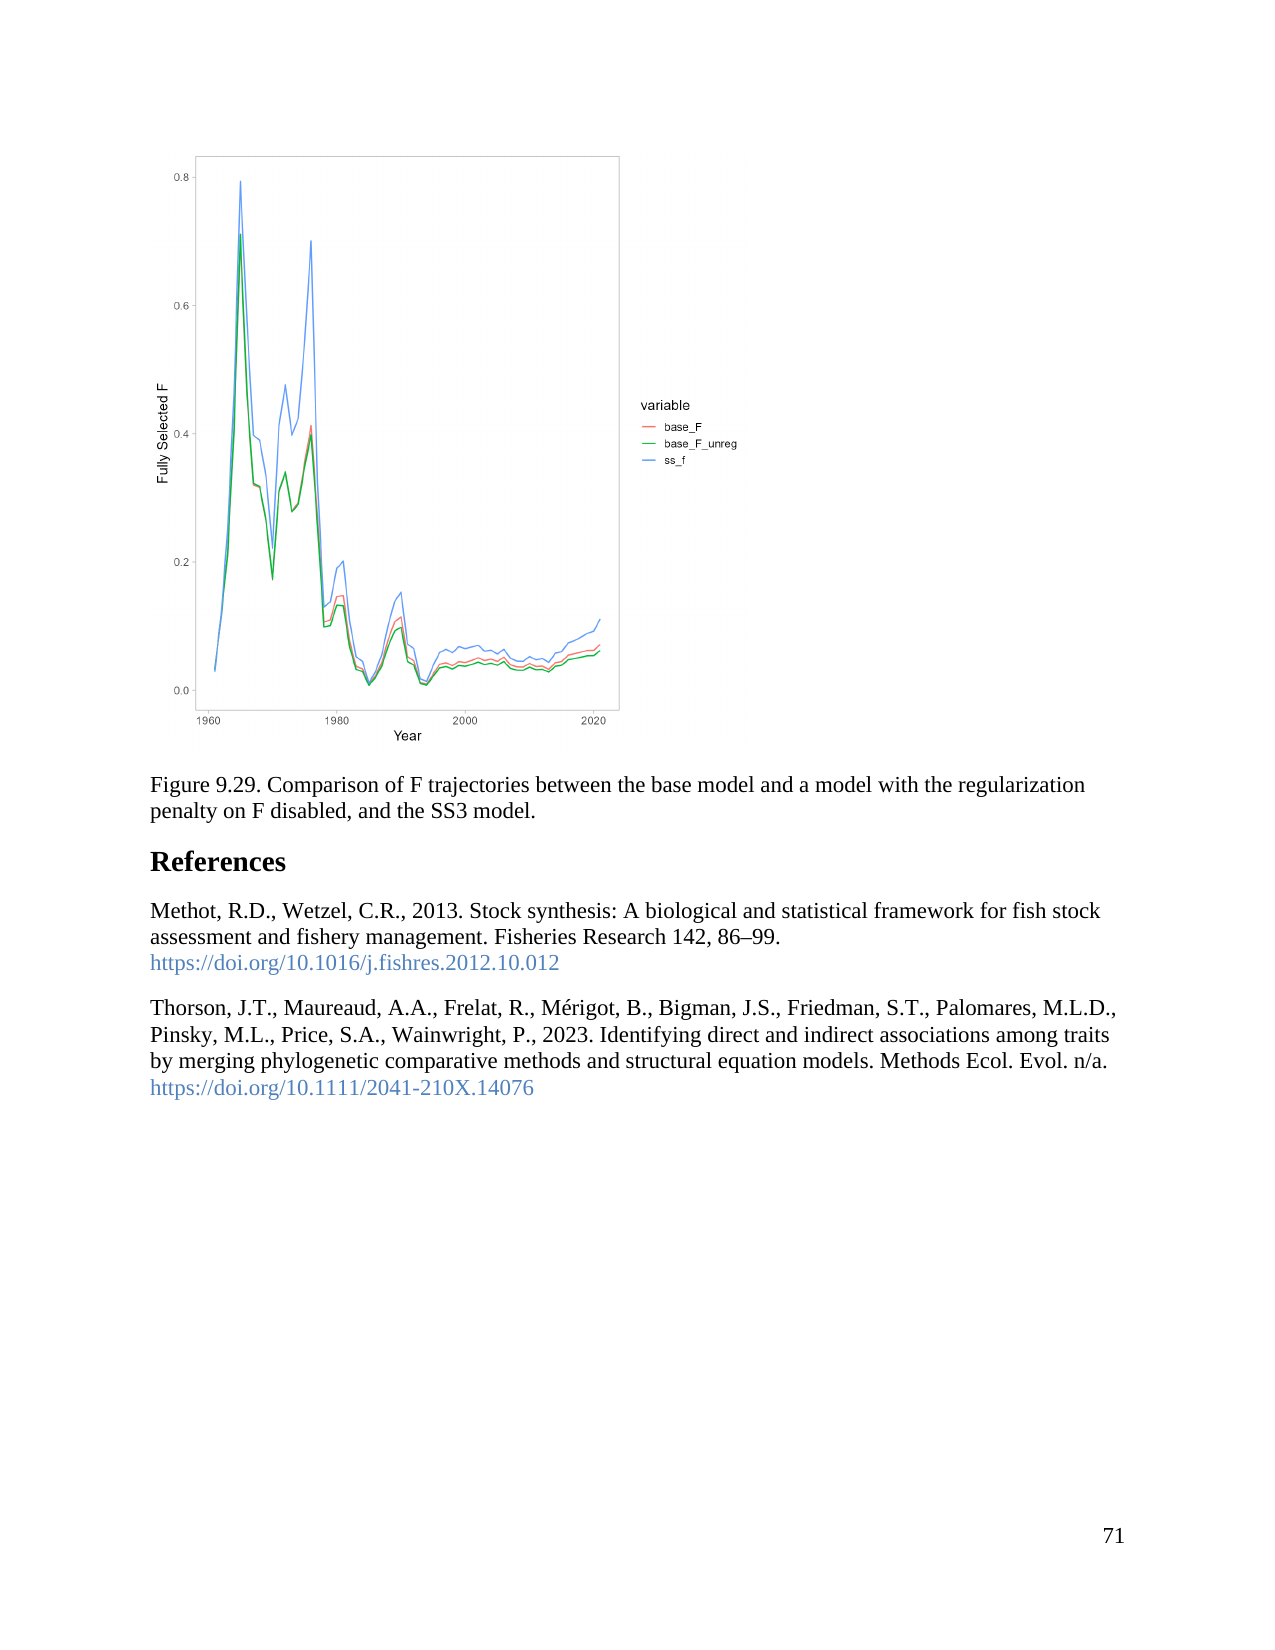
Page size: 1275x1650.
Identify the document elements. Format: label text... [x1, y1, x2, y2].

text Methot, R.D., Wetzel, C.R., 2013. Stock synthesis: A biological and statistical framework for fish stock assessment and fishery management. Fisheries Research 142, 86–99. https://doi.org/10.1016/j.fishres.2012.10.012 [150, 897, 1125, 976]
text Figure 9.29. Comparison of F trajectories between the base model and a model with the regularization penalty on F disabled, and the SS3 model. [150, 771, 1125, 823]
text Thorson, J.T., Maureaud, A.A., Frelat, R., Mérigot, B., Bigman, J.S., Friedman, S.T., Palomares, M.L.D., Pinsky, M.L., Price, S.A., Wainwright, P., 2023. Identifying direct and indirect associations among traits by merging phylogenetic comparative methods and structural equation models. Methods Ecol. Evol. n/a. https://doi.org/10.1111/2041-210X.14076 [150, 994, 1125, 1100]
subtitle References [150, 844, 1125, 878]
picture [150, 150, 750, 750]
